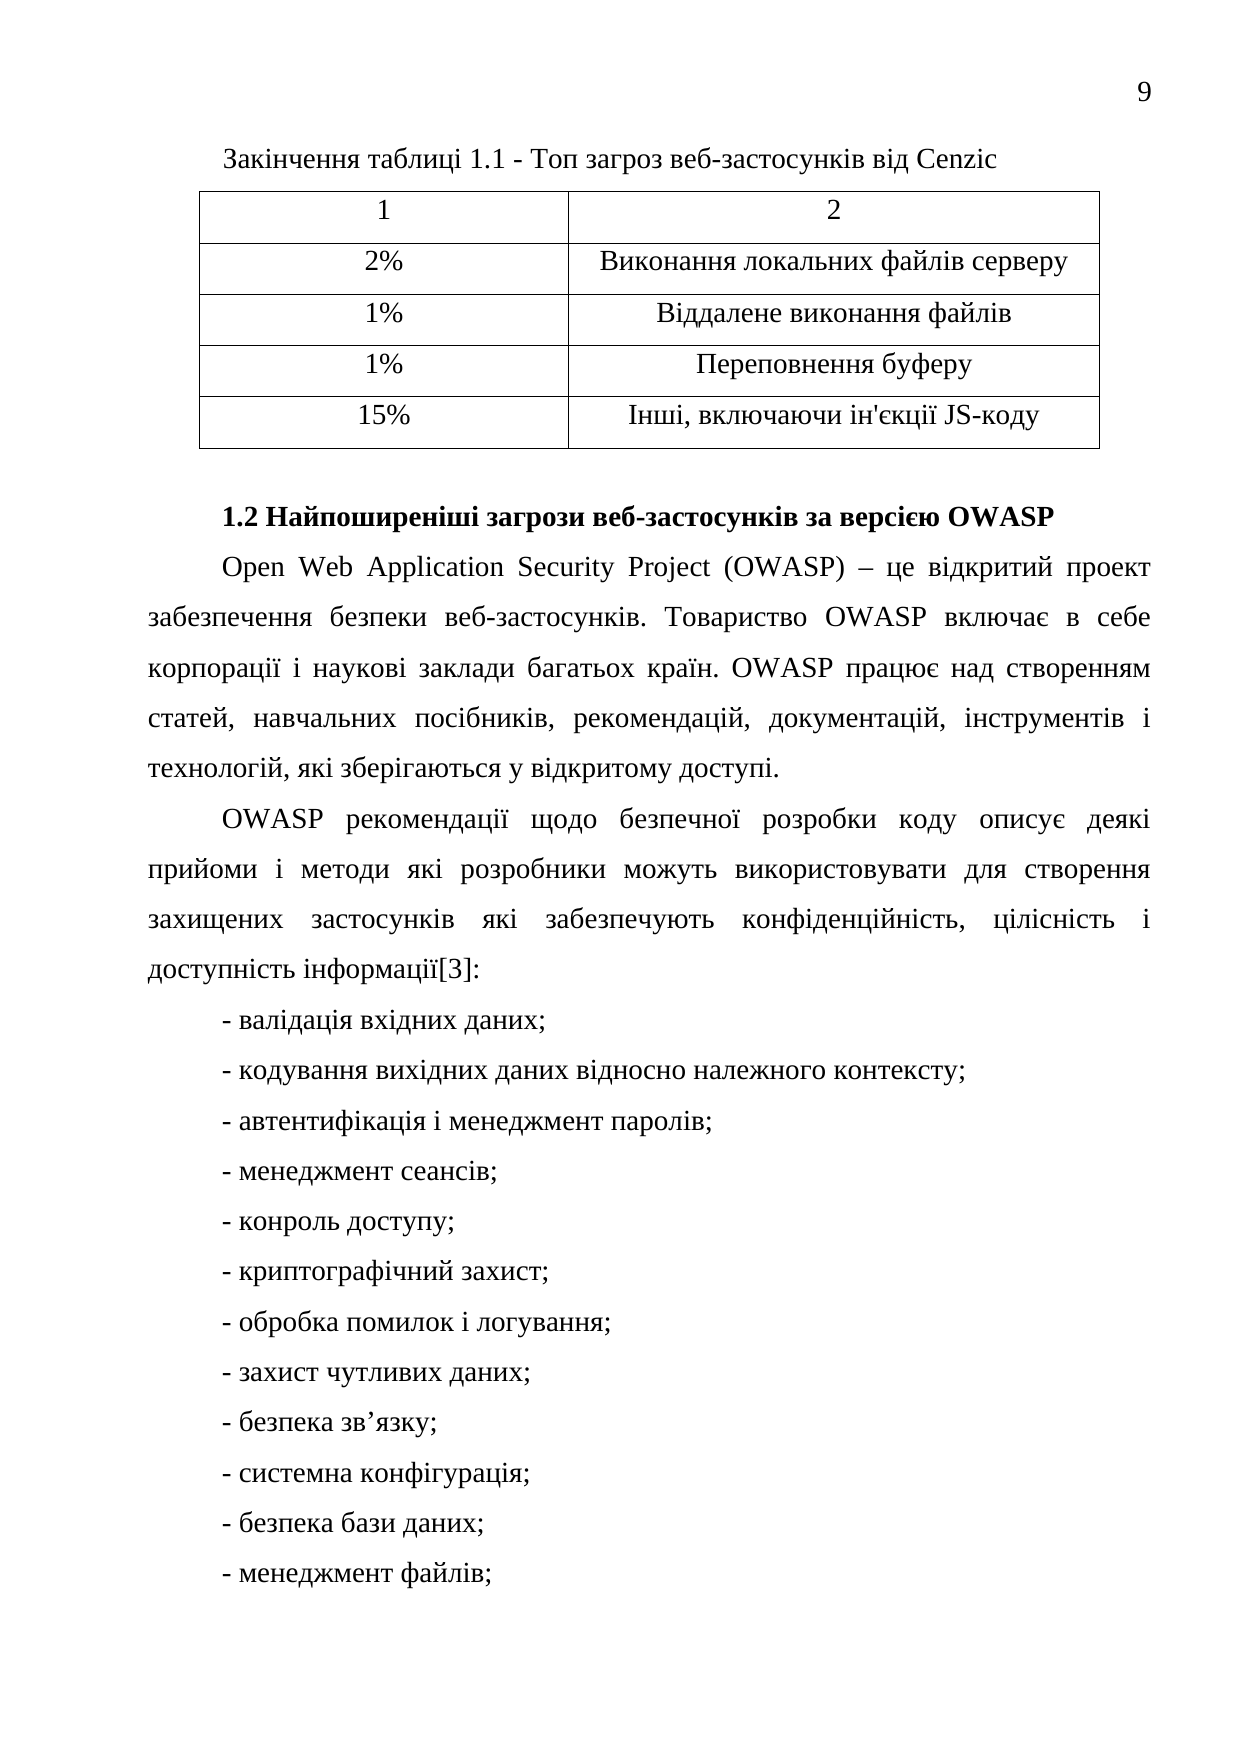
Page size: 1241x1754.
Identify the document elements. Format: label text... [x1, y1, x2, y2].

list автентифікація і менеджмент паролів; [148, 1103, 1152, 1136]
table_cell Інші, включаючи ін'єкції JS-коду [569, 397, 1099, 447]
text OWASP рекомендації щодо безпечної розробки коду описує деякі прийоми і методи які розробники можуть використовувати для створення захищених застосунків які забезпечують конфіденційність, цілісність і доступність інформації[3]: [148, 801, 1152, 985]
table_cell 15% [200, 397, 568, 447]
list безпека зв’язку; [148, 1404, 1152, 1438]
list безпека бази даних; [148, 1505, 1152, 1539]
list обробка помилок і логування; [148, 1304, 1152, 1337]
list валідація вхідних даних; [148, 1002, 1152, 1036]
list конроль доступу; [148, 1203, 1152, 1237]
text Open Web Application Security Project (OWASP) – це відкритий проект забезпечення безпеки веб-застосунків. Товариство OWASP включає в себе корпорації і наукові заклади багатьох країн. OWASP працює над створенням статей, навчальних посібників, рекомендацій, документацій, інструментів і технологій, які зберігаються у відкритому доступі. [148, 549, 1152, 784]
table_cell Віддалене виконання файлів [569, 295, 1099, 345]
list кодування вихідних даних відносно належного контексту; [148, 1052, 1152, 1086]
list криптографічний захист; [148, 1253, 1152, 1287]
list системна конфігурація; [148, 1455, 1152, 1488]
table_cell 1% [200, 346, 568, 396]
list Найпоширеніші загрози веб-застосунків за версією OWASP [148, 499, 1152, 532]
table_cell 1% [200, 295, 568, 345]
table_cell Виконання локальних файлів серверу [569, 244, 1099, 294]
table_cell Переповнення буферу [569, 346, 1099, 396]
list менеджмент сеансів; [148, 1153, 1152, 1186]
table_header 2 [569, 192, 1099, 242]
table_header 1 [200, 192, 568, 242]
table_cell 2% [200, 244, 568, 294]
list захист чутливих даних; [148, 1354, 1152, 1388]
text Закінчення таблиці 1.1 - Топ загроз веб-застосунків від Cenzic [148, 141, 1152, 174]
list менеджмент файлів; [148, 1555, 1152, 1589]
